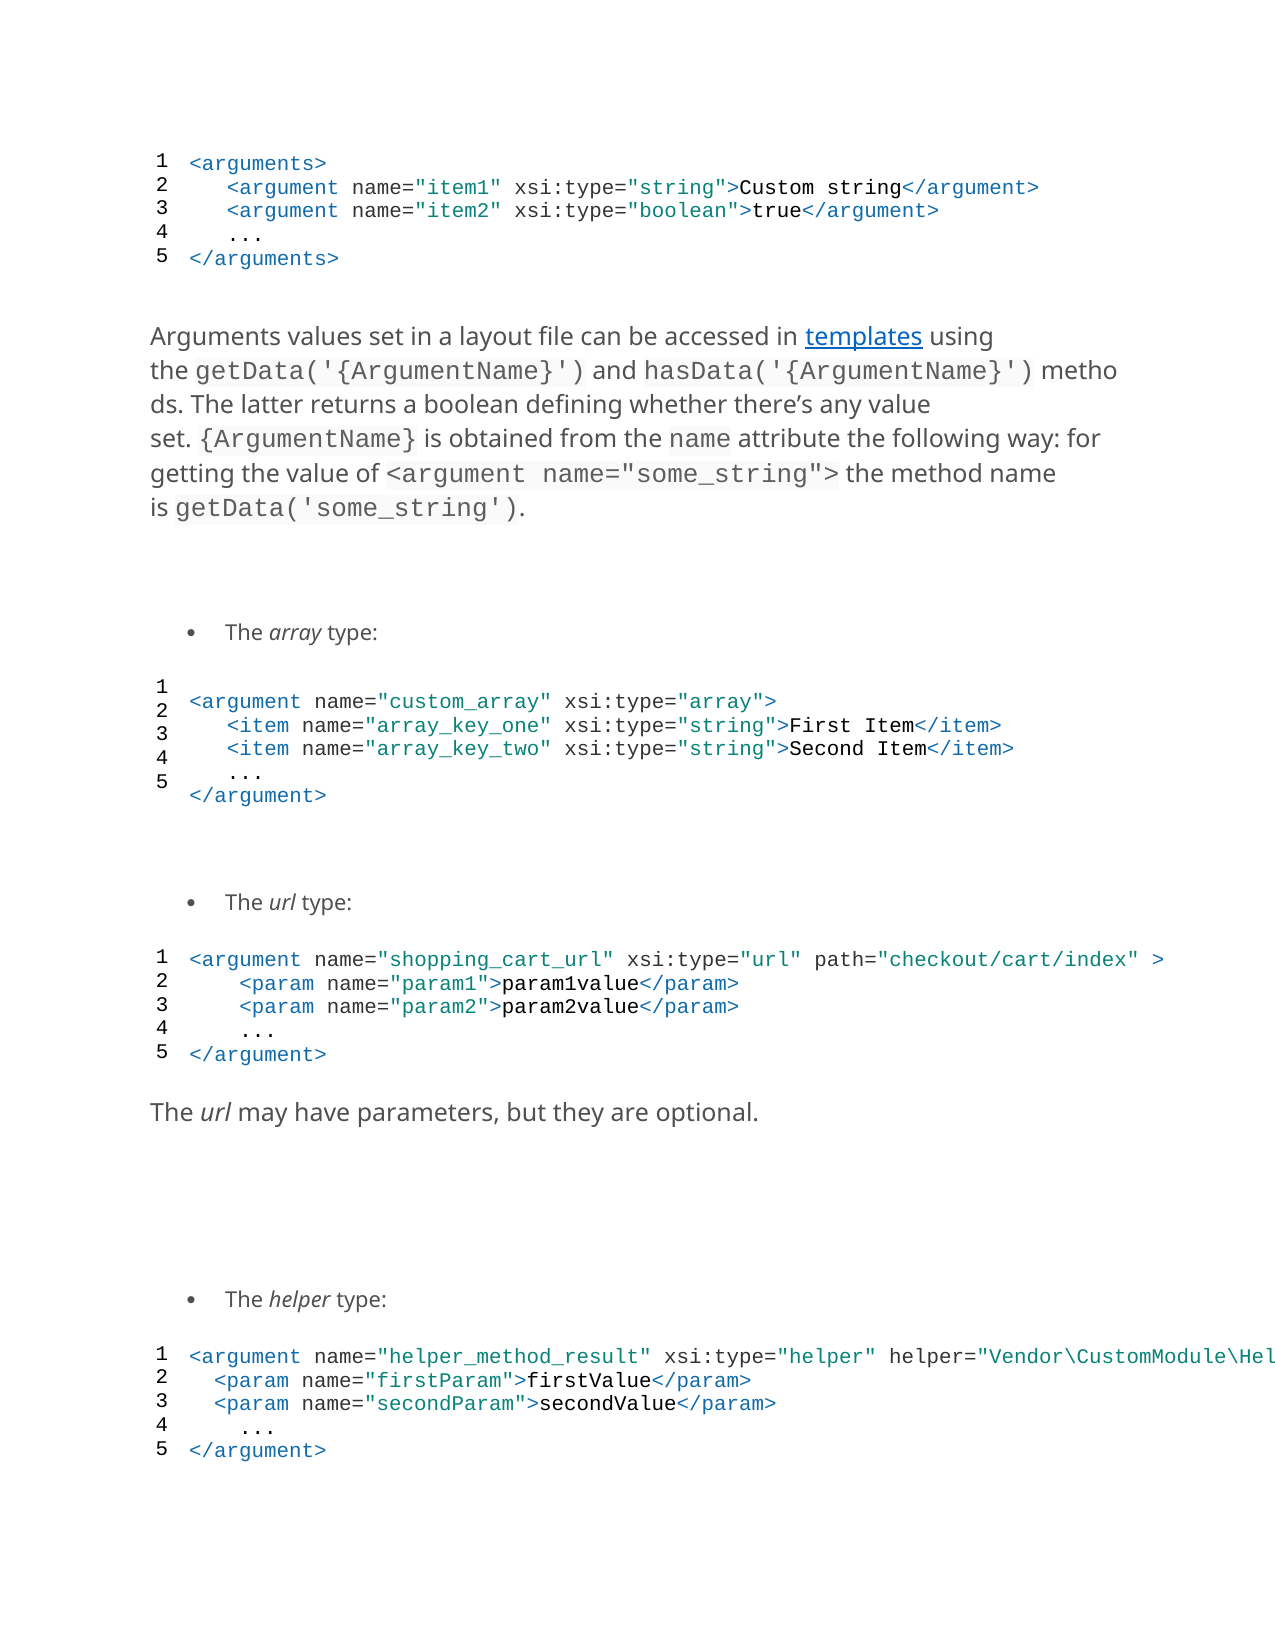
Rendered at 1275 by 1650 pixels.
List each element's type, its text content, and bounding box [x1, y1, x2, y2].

table_header <argument name="shopping_cart_url" xsi:type="url" path="checkout/cart/index" > <param name="param1">param1value</param> <param name="param2">param2value</param> ... </argument> [189, 946, 1275, 1094]
table_header <arguments> <argument name="item1" xsi:type="string">Custom string</argument> <argument name="item2" xsi:type="boolean">true</argument> ... </arguments> [189, 150, 1275, 318]
list The helper type: [187, 1284, 1125, 1314]
table_header 1 2 3 4 5 [134, 676, 189, 824]
list The array type: [187, 617, 1125, 647]
text Arguments values set in a layout file can be accessed in templates using the getData('{ArgumentName}') and hasData('{ArgumentName}') methods. The latter returns a boolean defining whether there’s any value set. {ArgumentName} is obtained from the name attribute the following way: for getting the value of <argument name="some_string"> the method name is getData('some_string'). [150, 318, 1125, 525]
table_header 1 2 3 4 5 [134, 1343, 189, 1491]
table_header 1 2 3 4 5 [134, 150, 189, 318]
table_header <argument name="custom_array" xsi:type="array"> <item name="array_key_one" xsi:type="string">First Item</item> <item name="array_key_two" xsi:type="string">Second Item</item> ... </argument> [189, 676, 1275, 824]
table_header <argument name="helper_method_result" xsi:type="helper" helper="Vendor\CustomModule\Helper\Class::someMethod"> <param name="firstParam">firstValue</param> <param name="secondParam">secondValue</param> ... </argument> [189, 1343, 1275, 1491]
text The url may have parameters, but they are optional. [150, 1094, 1125, 1128]
list The url type: [187, 887, 1125, 917]
table_header 1 2 3 4 5 [134, 946, 189, 1094]
